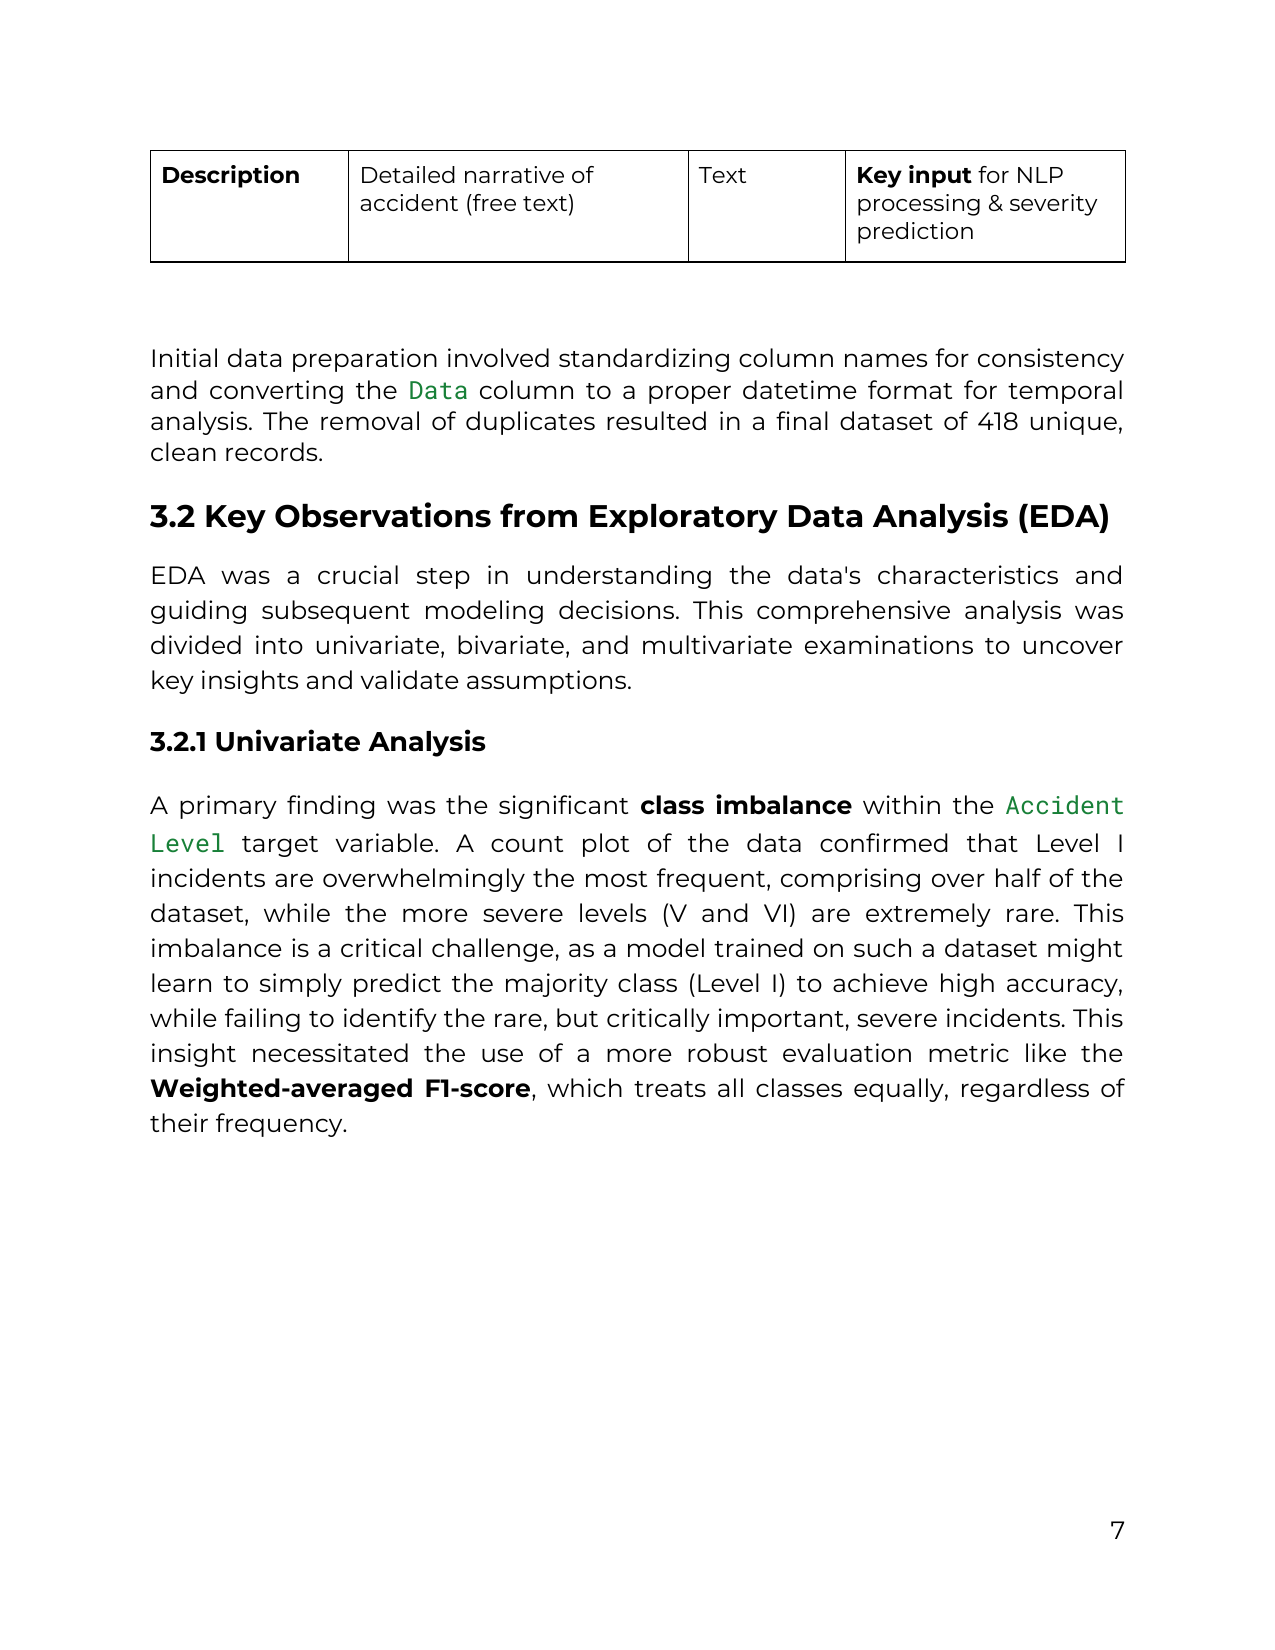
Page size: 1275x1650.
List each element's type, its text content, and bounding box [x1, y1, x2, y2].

table_cell Detailed narrative of accident (free text) [349, 151, 688, 261]
text A primary finding was the significant class imbalance within the Accident Level target variable. A count plot of the data confirmed that Level I incidents are overwhelmingly the most frequent, comprising over half of the dataset, while the more severe levels (V and VI) are extremely rare. This imbalance is a critical challenge, as a model trained on such a dataset might learn to simply predict the majority class (Level I) to achieve high accuracy, while failing to identify the rare, but critically important, severe incidents. This insight necessitated the use of a more robust evaluation metric like the Weighted-averaged F1-score, which treats all classes equally, regardless of their frequency. [150, 788, 1125, 1139]
table_cell Key input for NLP processing & severity prediction [846, 151, 1125, 261]
text Initial data preparation involved standardizing column names for consistency and converting the Data column to a proper datetime format for temporal analysis. The removal of duplicates resulted in a final dataset of 418 unique, clean records. [150, 343, 1125, 468]
subtitle 3.2.1 Univariate Analysis [150, 725, 1125, 758]
subtitle 3.2 Key Observations from Exploratory Data Analysis (EDA) [150, 497, 1125, 535]
table_cell Text [689, 151, 845, 261]
text EDA was a crucial step in understanding the data's characteristics and guiding subsequent modeling decisions. This comprehensive analysis was divided into univariate, bivariate, and multivariate examinations to uncover key insights and validate assumptions. [150, 560, 1125, 695]
table_cell Description [151, 151, 348, 261]
